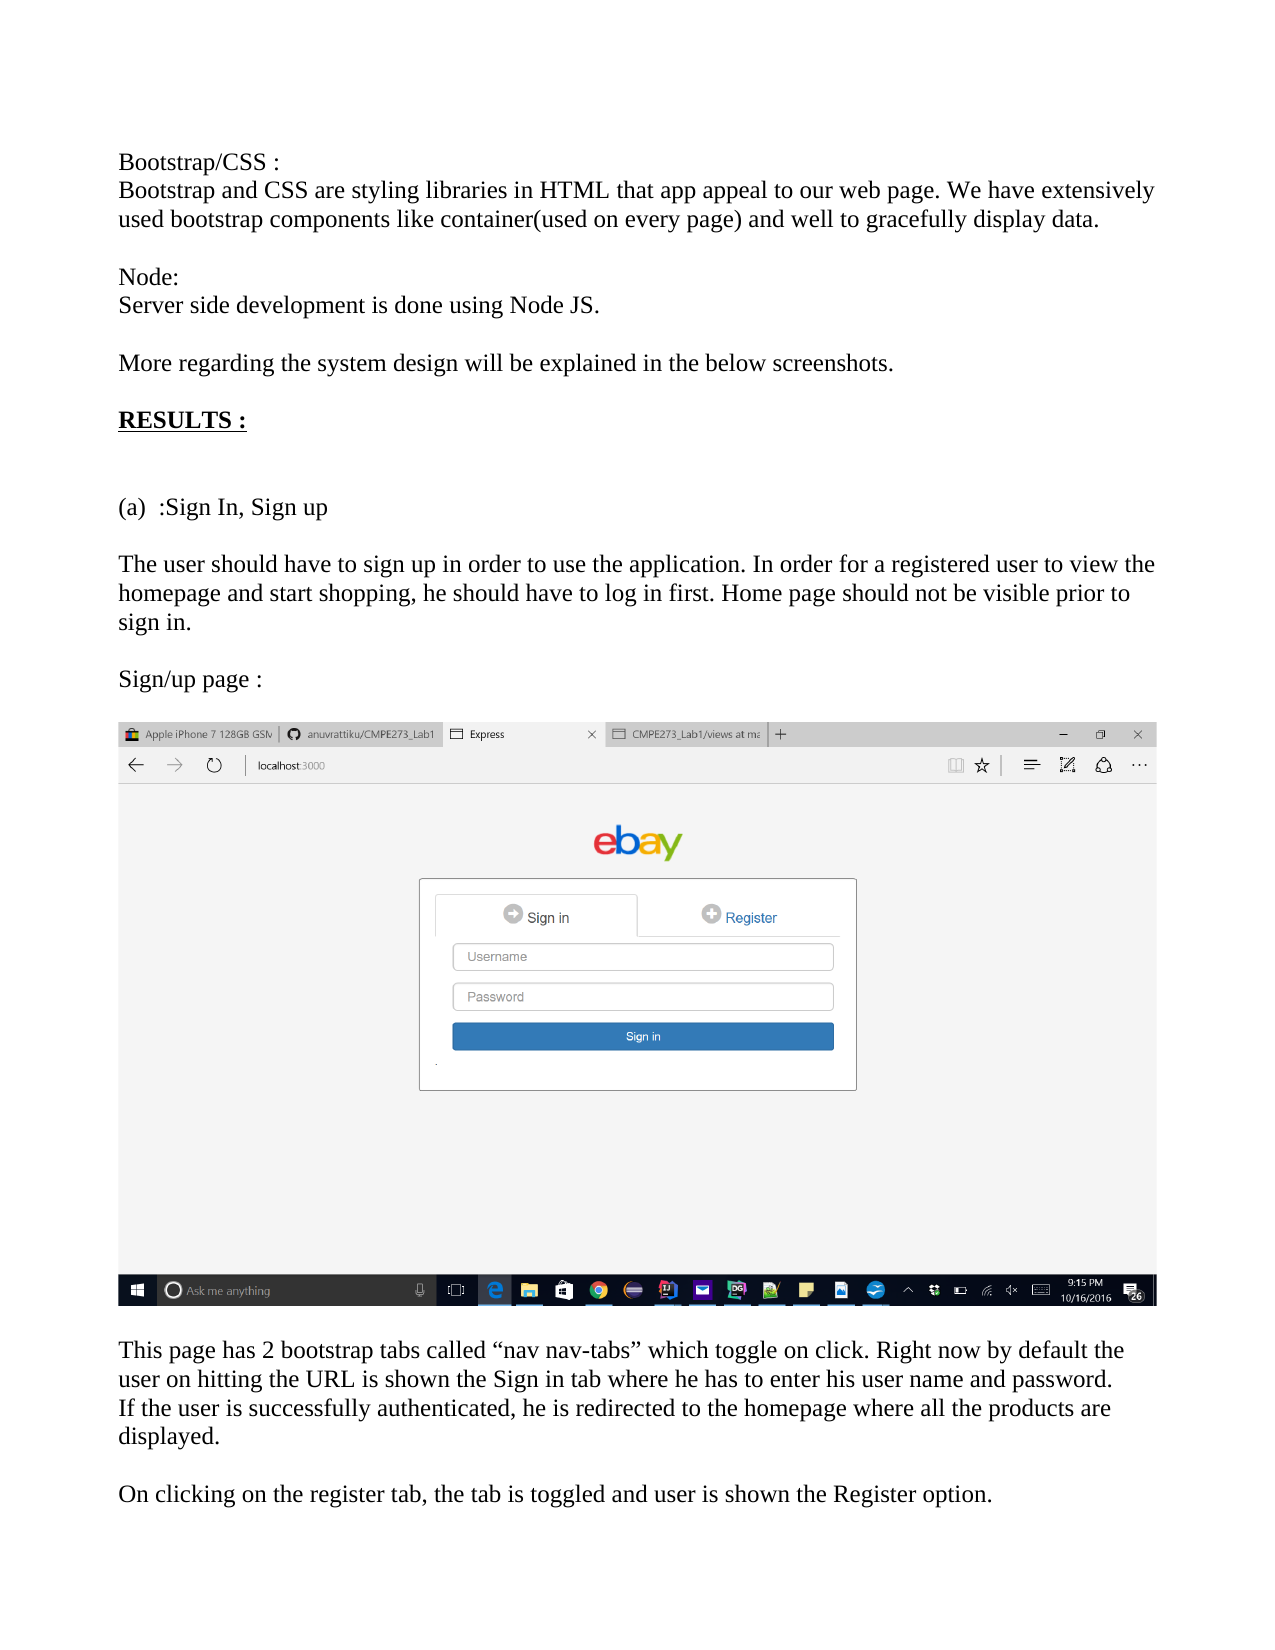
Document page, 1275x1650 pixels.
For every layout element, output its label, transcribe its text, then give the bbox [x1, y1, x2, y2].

text More regarding the system design will be explained in the below screenshots. [118, 348, 1157, 377]
text This page has 2 bootstrap tabs called “nav nav-tabs” which toggle on click. Right now by default the user on hitting the URL is shown the Sign in tab where he has to enter his user name and password. [118, 1335, 1157, 1393]
text (a) :Sign In, Sign up [118, 492, 1157, 521]
text Bootstrap and CSS are styling libraries in HTML that app appeal to our web page. We have extensively used bootstrap components like container(used on every page) and well to gracefully display data. [118, 176, 1157, 233]
text On clicking on the register tab, the tab is toggled and user is shown the Register option. [118, 1479, 1157, 1508]
text Sign/up page : [118, 664, 1157, 693]
text Node: [118, 262, 1157, 291]
text Bootstrap/CSS : [118, 147, 1157, 176]
text Server side development is done using Node JS. [118, 291, 1157, 319]
text RESULTS : [118, 406, 1157, 434]
text If the user is successfully authenticated, he is redirected to the homepage where all the products are displayed. [118, 1393, 1157, 1450]
text The user should have to sign up in order to use the application. In order for a registered user to view the homepage and start shopping, he should have to log in first. Home page should not be visible prior to sign in. [118, 549, 1157, 636]
picture [118, 722, 1157, 1306]
